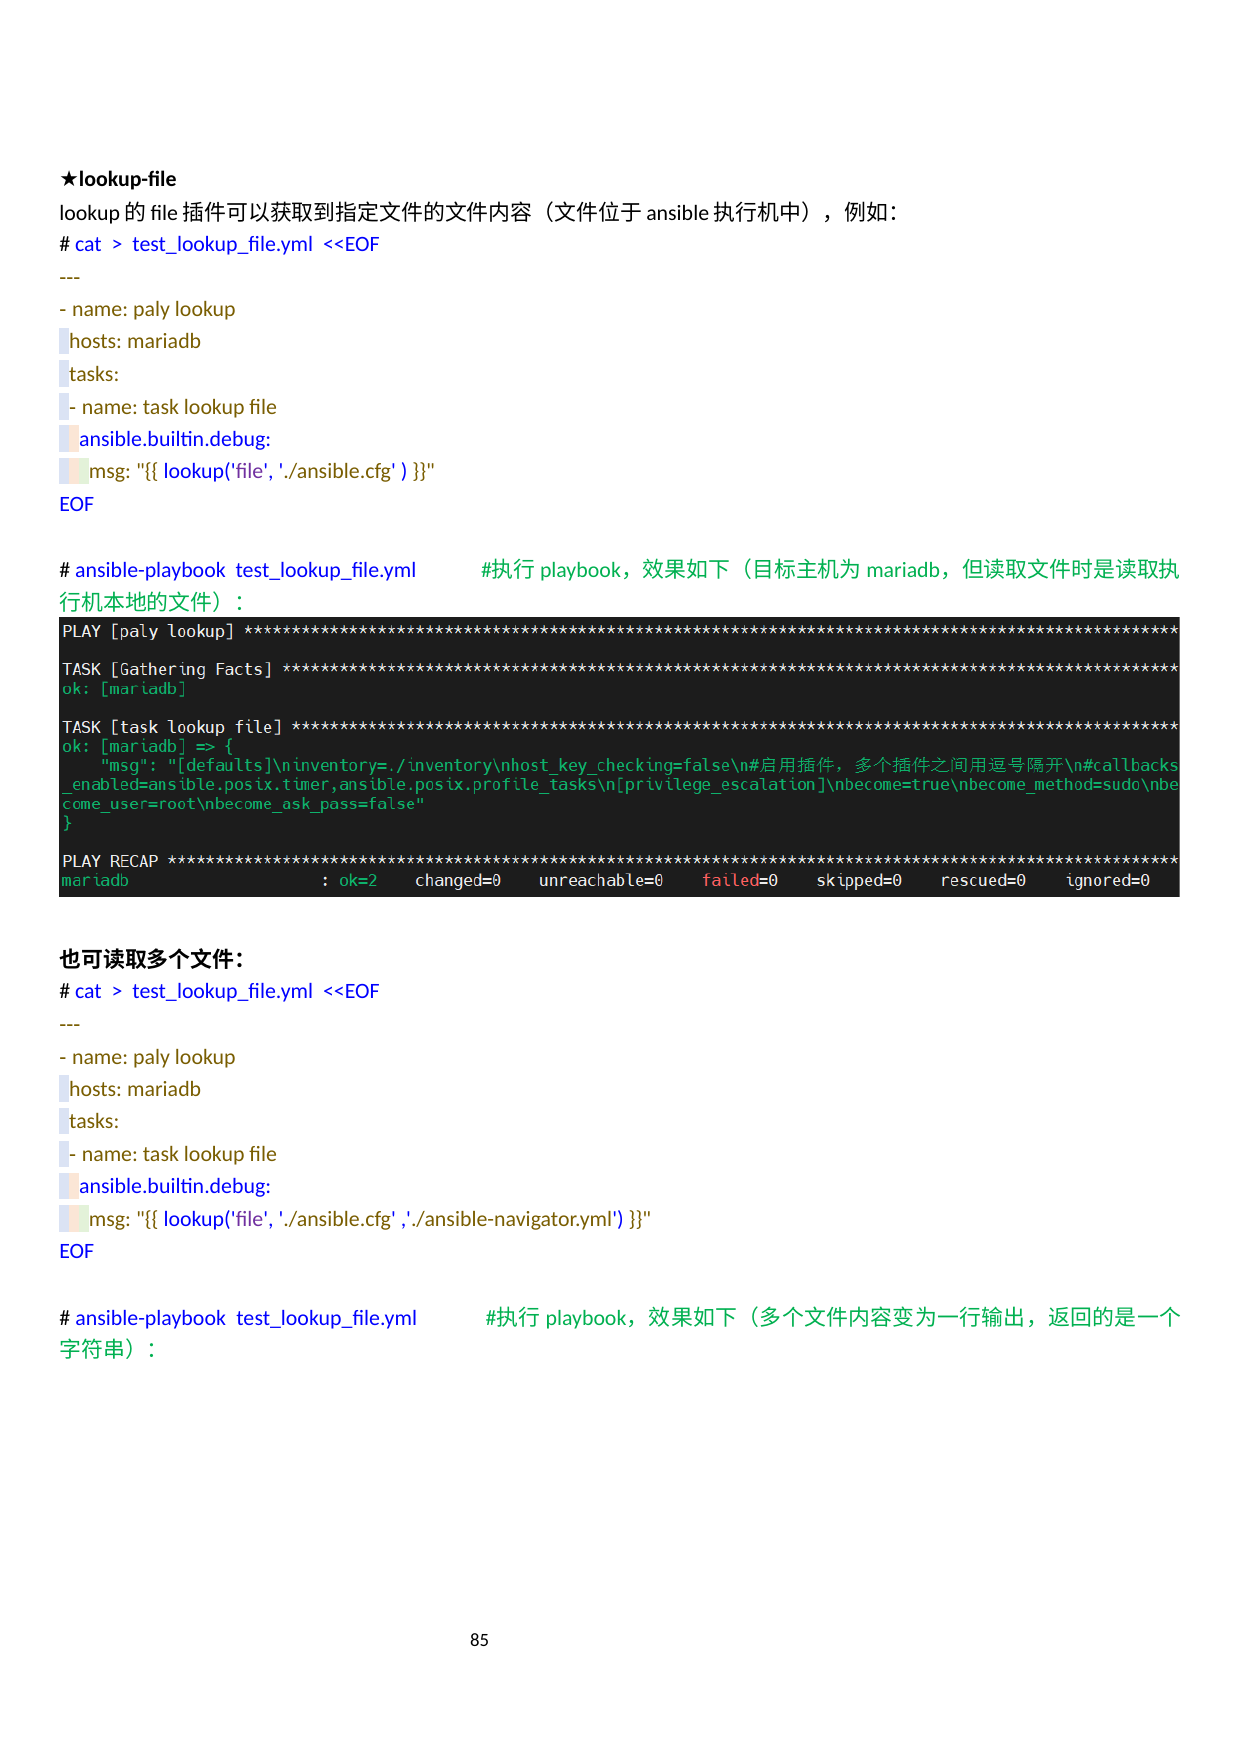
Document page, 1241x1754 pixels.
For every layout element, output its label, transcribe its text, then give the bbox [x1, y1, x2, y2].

text - name: task lookup file [59, 1137, 1181, 1169]
text EOF [59, 1234, 1181, 1267]
text tasks: [59, 1104, 1181, 1137]
text - name: paly lookup [59, 292, 1181, 324]
text msg: "{{ lookup('file', './ansible.cfg' ) }}" [59, 454, 1181, 487]
text --- [59, 259, 1181, 292]
text # cat > test_lookup_file.yml <<EOF [59, 227, 1181, 259]
text lookup的file插件可以获取到指定文件的文件内容（文件位于ansible执行机中），例如： [59, 194, 1181, 227]
text 也可读取多个文件： [59, 942, 1181, 974]
text ansible.builtin.debug: [59, 1169, 1181, 1202]
text # ansible-playbook test_lookup_file.yml #执行playbook，效果如下（多个文件内容变为一行输出，返回的是一个字符串）： [59, 1299, 1181, 1364]
text - name: paly lookup [59, 1039, 1181, 1072]
text ★lookup-file [59, 162, 1181, 194]
text ansible.builtin.debug: [59, 422, 1181, 454]
text - name: task lookup file [59, 389, 1181, 422]
text EOF [59, 487, 1181, 519]
text # ansible-playbook test_lookup_file.yml #执行playbook，效果如下（目标主机为mariadb，但读取文件时是读取执行机本地的文件）： [59, 552, 1181, 617]
text hosts: mariadb [59, 1072, 1181, 1104]
text msg: "{{ lookup('file', './ansible.cfg' ,'./ansible-navigator.yml') }}" [59, 1202, 1181, 1234]
text # cat > test_lookup_file.yml <<EOF [59, 974, 1181, 1007]
picture [59, 617, 1180, 897]
text hosts: mariadb [59, 324, 1181, 357]
text --- [59, 1007, 1181, 1039]
text tasks: [59, 357, 1181, 389]
